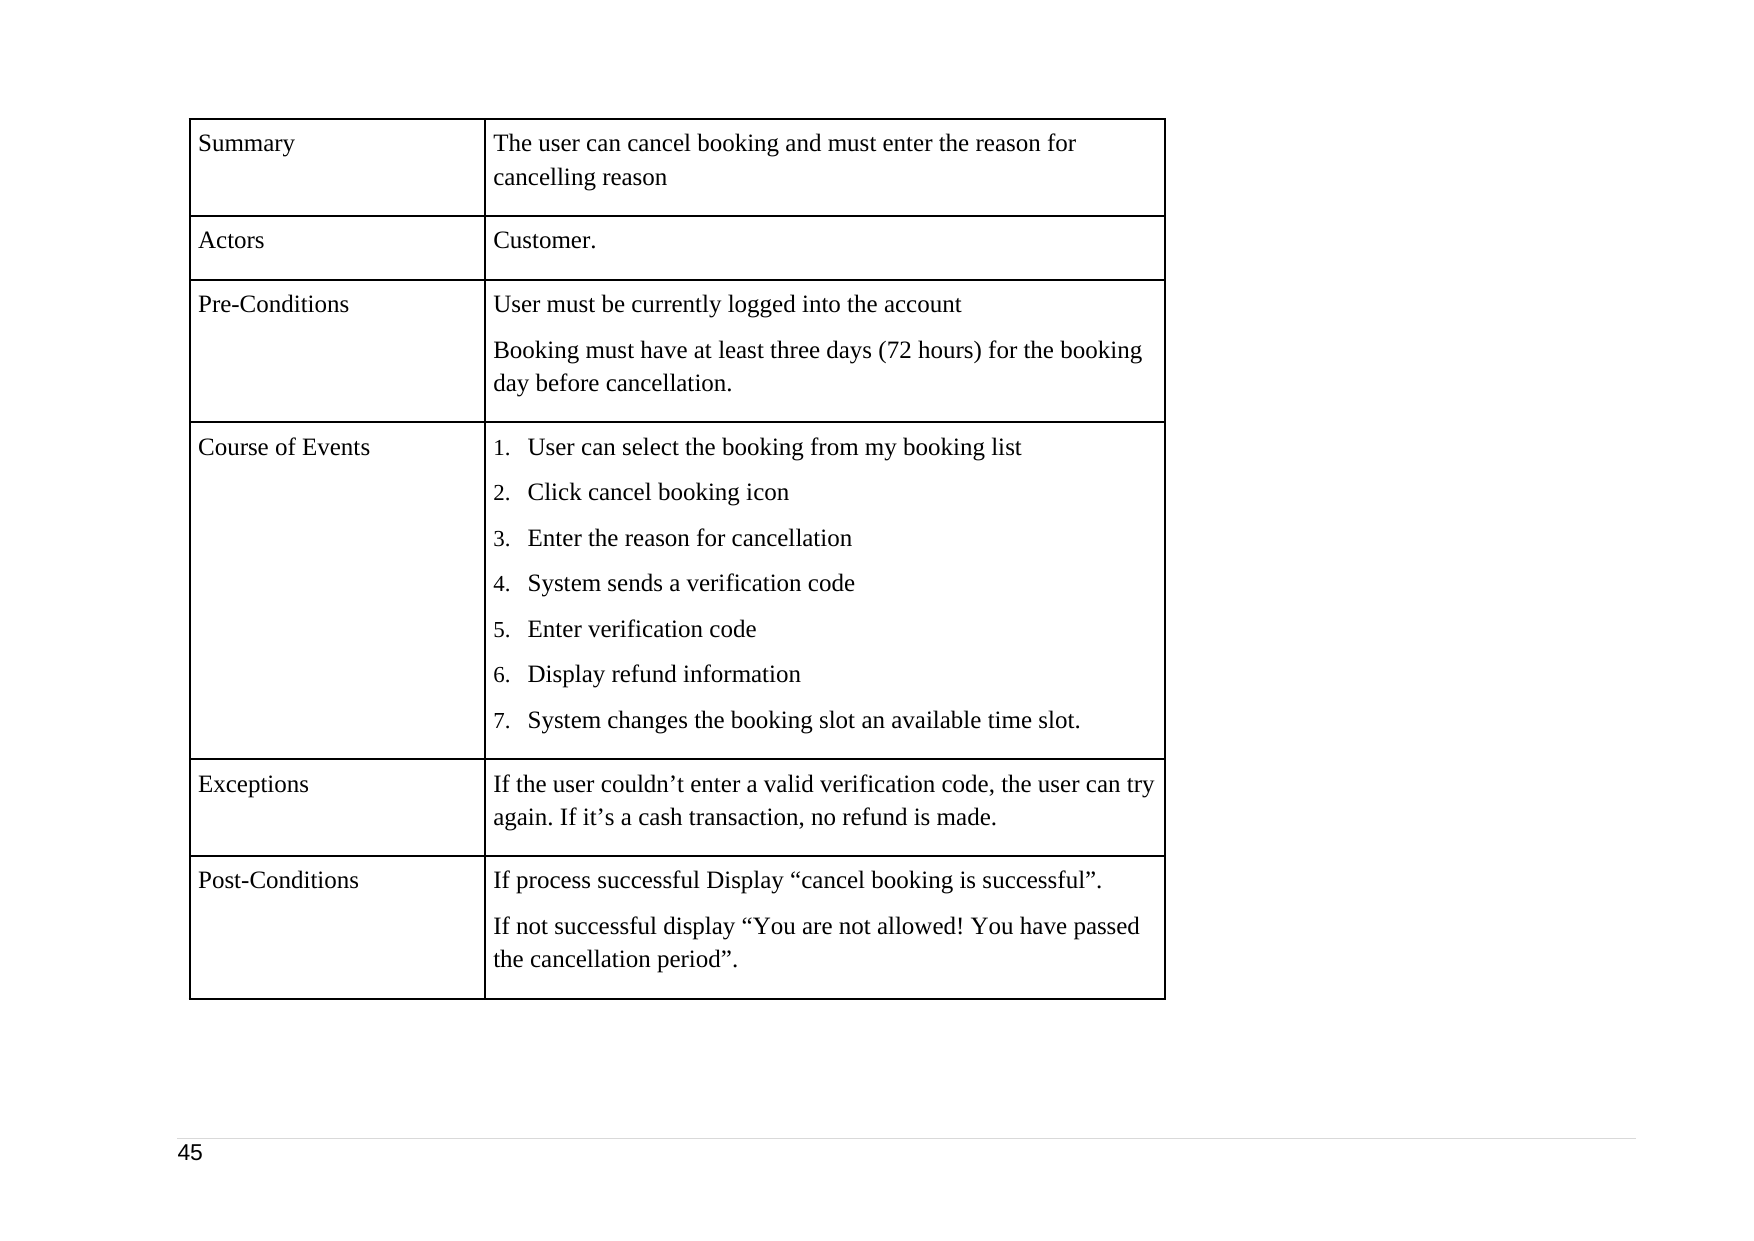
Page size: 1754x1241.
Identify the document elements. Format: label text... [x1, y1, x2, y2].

table_cell If process successful Display “cancel booking is successful”. If not successful display “You are not allowed! You have passed the cancellation period”. [486, 857, 1164, 997]
table_cell User must be currently logged into the account Booking must have at least three days (72 hours) for the booking day before cancellation. [486, 281, 1164, 421]
table_cell Customer. [486, 217, 1164, 279]
table_cell Post-Conditions [191, 857, 484, 997]
table_cell Course of Events [191, 423, 484, 758]
table_cell Exceptions [191, 760, 484, 855]
table_cell If the user couldn’t enter a valid verification code, the user can try again. If it’s a cash transaction, no refund is made. [486, 760, 1164, 855]
table_cell Summary [191, 120, 484, 215]
table_cell User can select the booking from my booking list Click cancel booking icon Enter the reason for cancellation System sends a verification code Enter verification code Display refund information System changes the booking slot an available time slot. [486, 423, 1164, 758]
table_cell Actors [191, 217, 484, 279]
table_cell The user can cancel booking and must enter the reason for cancelling reason [486, 120, 1164, 215]
table_cell Pre-Conditions [191, 281, 484, 421]
